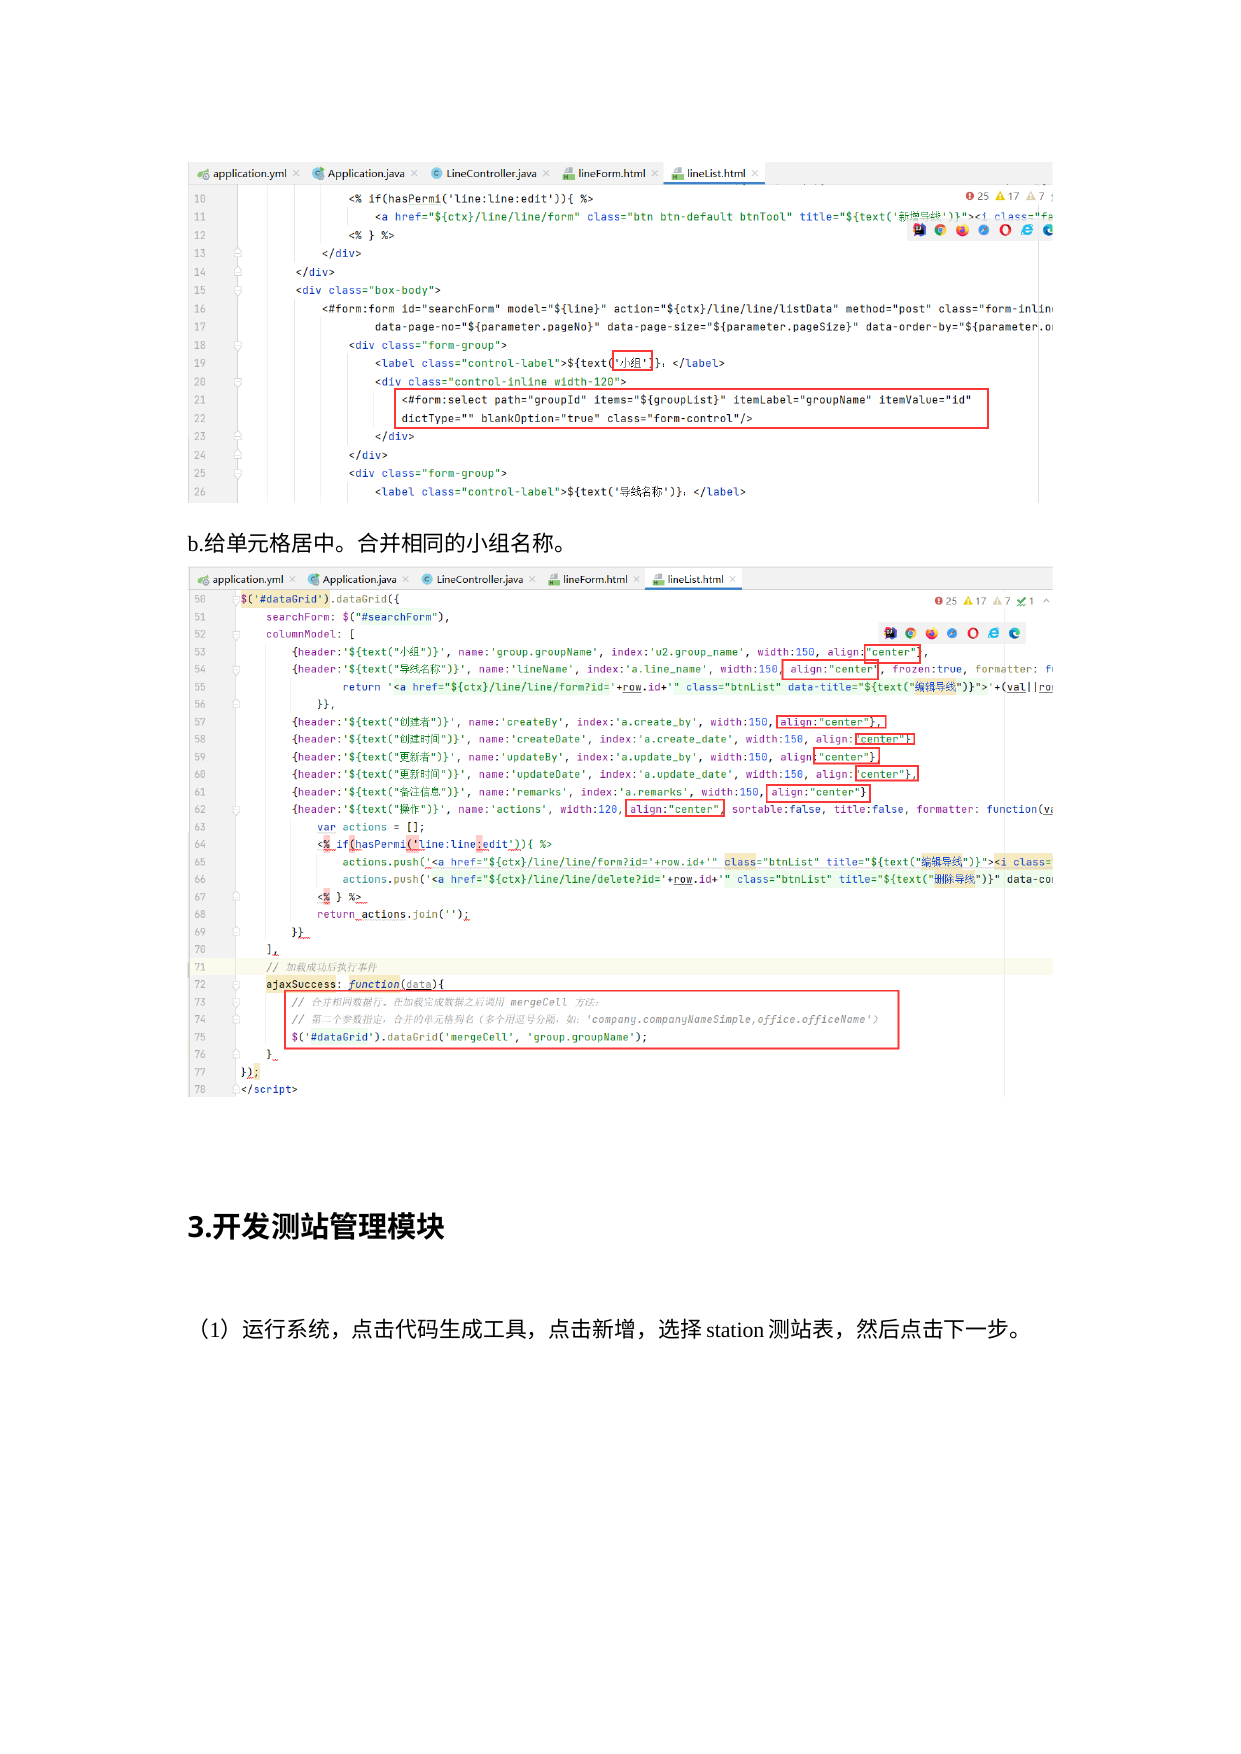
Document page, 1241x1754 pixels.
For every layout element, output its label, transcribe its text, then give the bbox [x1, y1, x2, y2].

text （1）运行系统，点击代码生成工具，点击新增，选择station测站表，然后点击下一步。 [187, 1312, 1053, 1344]
subtitle 3.开发测站管理模块 [187, 1193, 1053, 1258]
picture [187, 162, 1053, 503]
picture [187, 566, 1053, 1097]
text b.给单元格居中。合并相同的小组名称。 [187, 526, 1053, 558]
